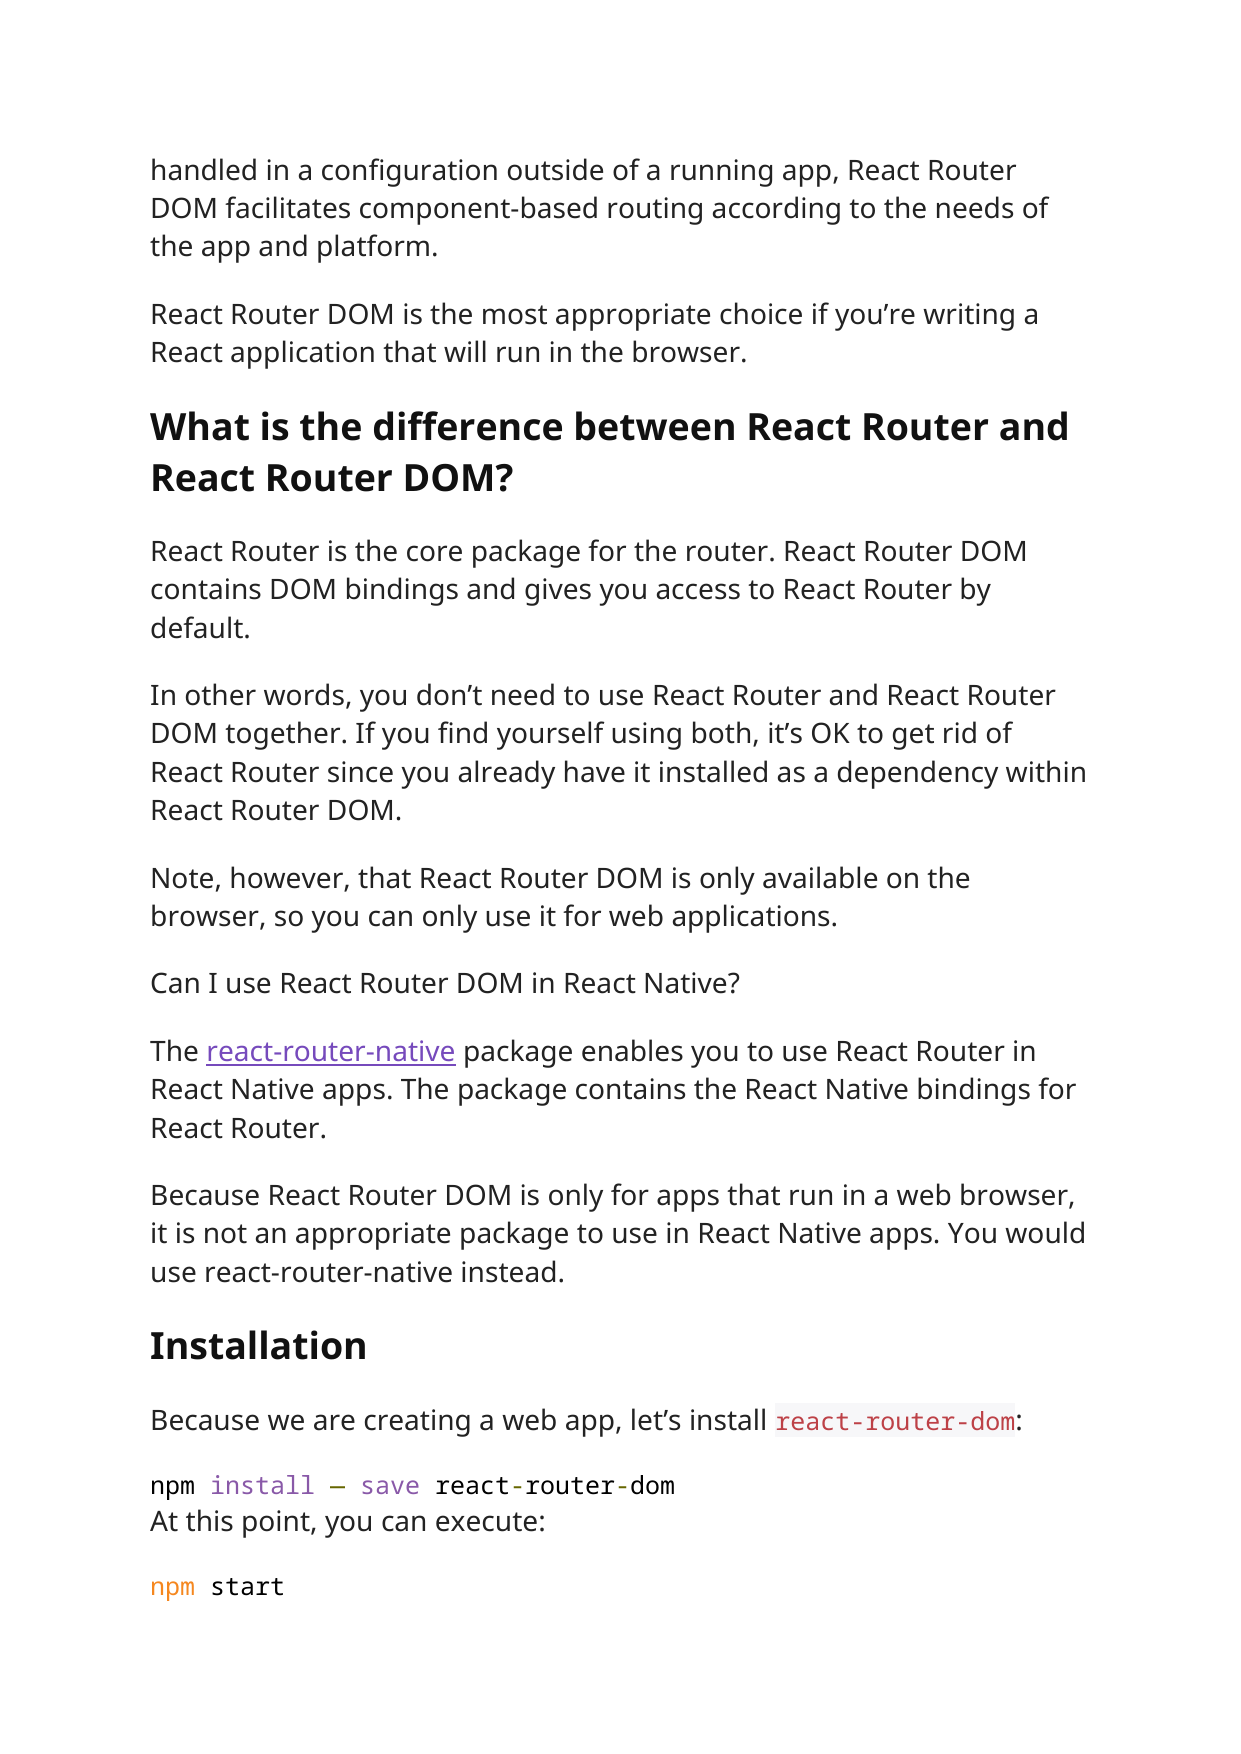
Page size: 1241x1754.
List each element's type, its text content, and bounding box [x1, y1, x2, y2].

text The react-router-native package enables you to use React Router in React Native apps. The package contains the React Native bindings for React Router. [150, 1031, 1090, 1146]
text Can I use React Router DOM in React Native? [150, 964, 1090, 1002]
text npm install — save react-router-dom [150, 1467, 1090, 1501]
text In other words, you don’t need to use React Router and React Router DOM together. If you find yourself using both, it’s OK to get rid of React Router since you already have it installed as a dependency within React Router DOM. [150, 675, 1090, 829]
text Because we are creating a web app, let’s install react-router-dom: [150, 1400, 1090, 1438]
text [150, 150, 1090, 265]
text Because React Router DOM is only for apps that run in a web browser, it is not an appropriate package to use in React Native apps. You would use react-router-native instead. [150, 1175, 1090, 1290]
text What is the difference between React Router and React Router DOM? [150, 400, 1090, 502]
text React Router DOM is the most appropriate choice if you’re writing a React application that will run in the browser. [150, 294, 1090, 371]
text Note, however, that React Router DOM is only available on the browser, so you can only use it for web applications. [150, 858, 1090, 934]
text At this point, you can execute: [150, 1501, 1090, 1540]
text React Router is the core package for the router. React Router DOM contains DOM bindings and gives you access to React Router by default. [150, 531, 1090, 646]
text npm start [150, 1569, 1090, 1603]
text Installation [150, 1319, 1090, 1371]
